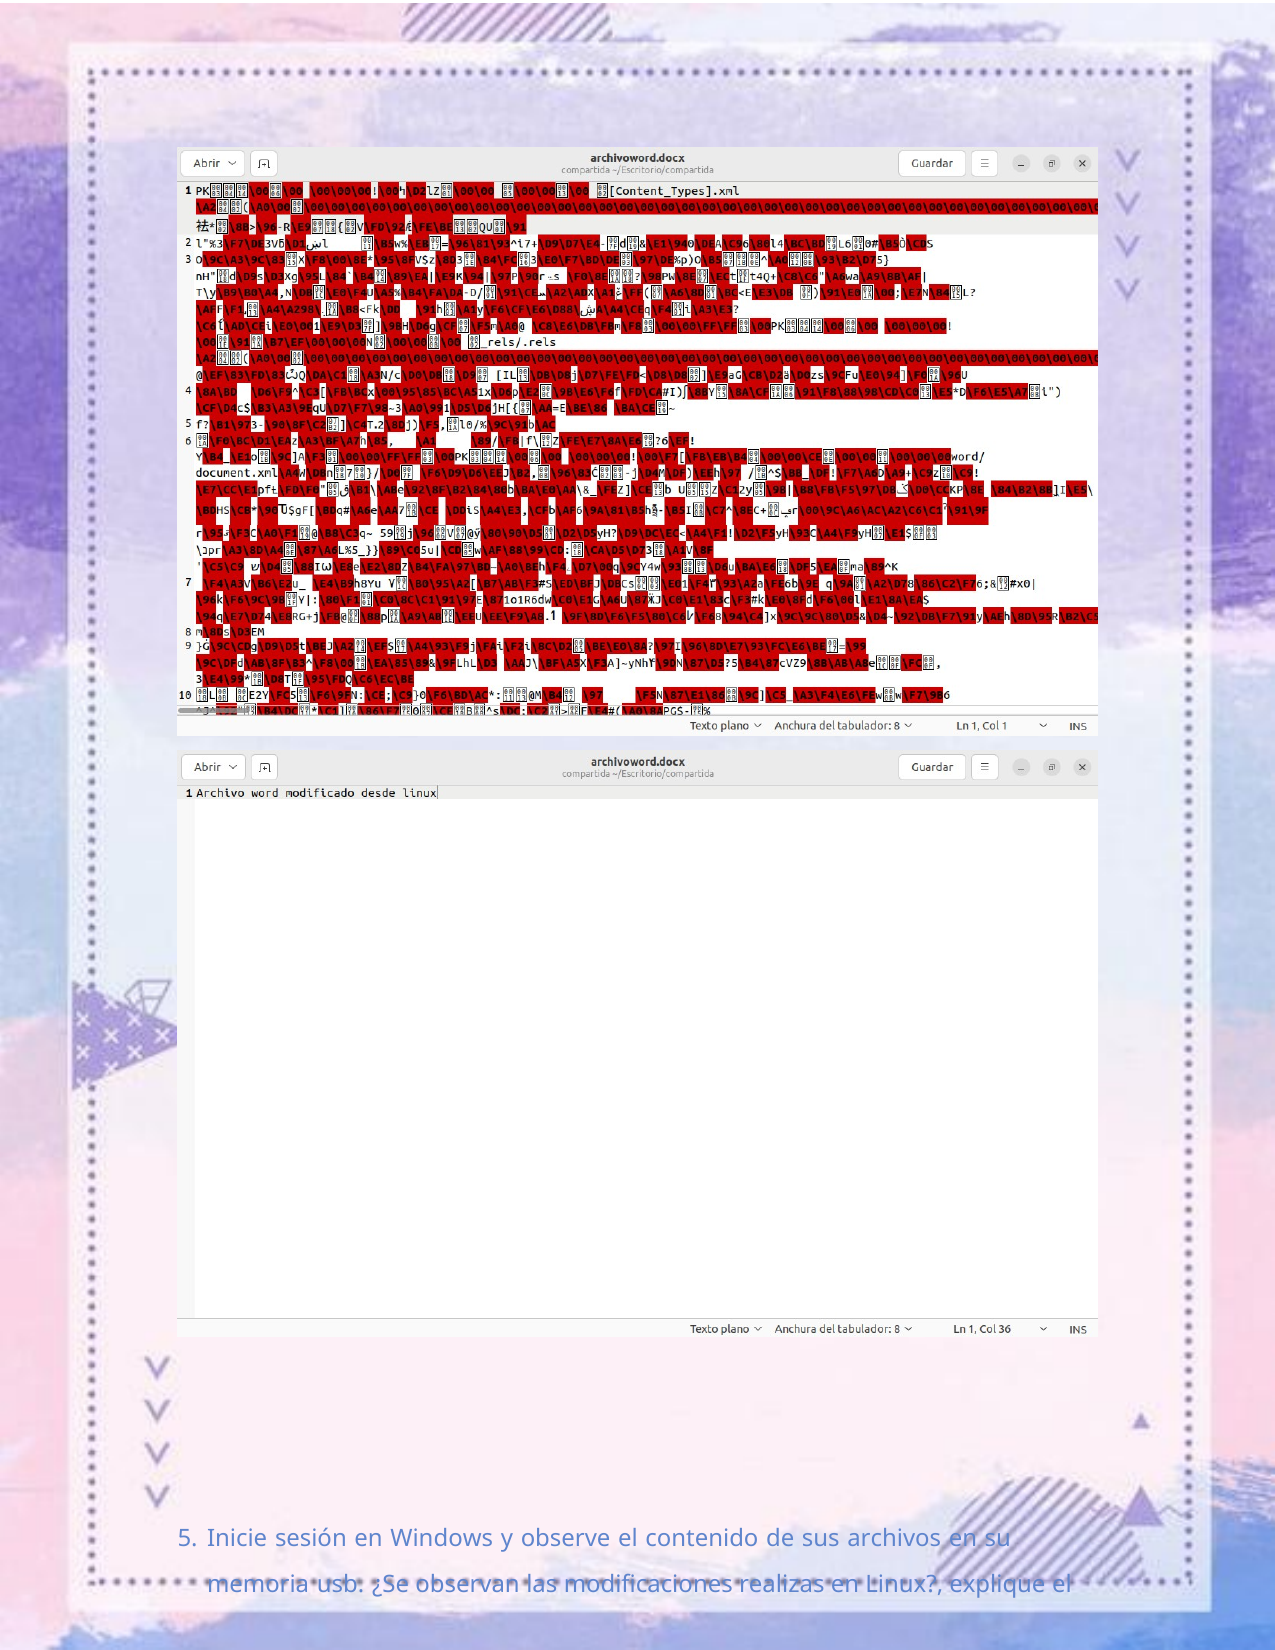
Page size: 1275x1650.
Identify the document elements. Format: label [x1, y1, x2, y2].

list [177, 1520, 1096, 1599]
picture [0, 3, 1275, 1650]
